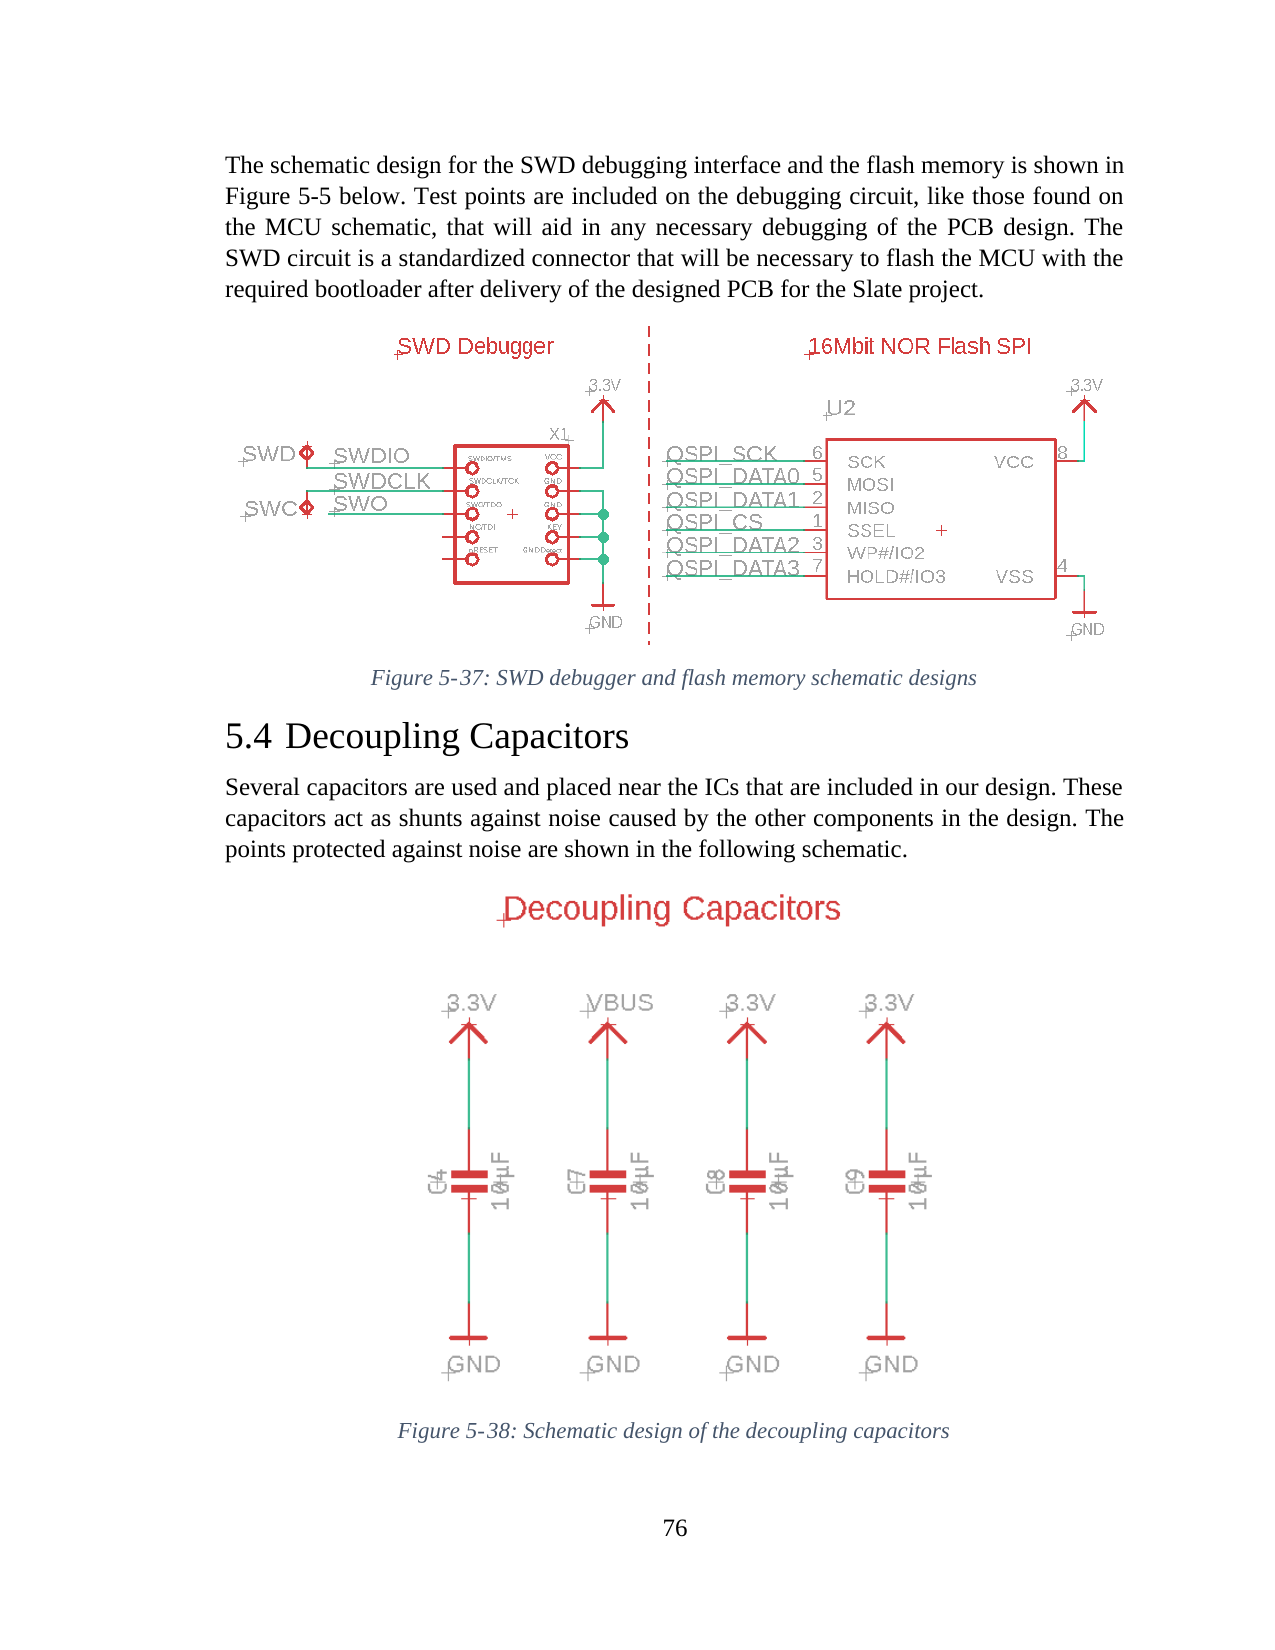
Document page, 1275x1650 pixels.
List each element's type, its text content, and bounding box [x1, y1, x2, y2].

text Several capacitors are used and placed near the ICs that are included in our design. These capacitors act as shunts against noise caused by the other components in the design. The points protected against noise are shown in the following schematic. [225, 772, 1125, 863]
subtitle Decoupling Capacitors [225, 713, 1125, 756]
picture [225, 321, 1125, 645]
picture [387, 882, 963, 1399]
text The schematic design for the SWD debugging interface and the flash memory is shown in Figure 5-5 below. Test points are included on the debugging circuit, like those found on the MCU schematic, that will aid in any necessary debugging of the PCB design. The SWD circuit is a standardized connector that will be necessary to flash the MCU with the required bootloader after delivery of the designed PCB for the Slate project. [225, 150, 1125, 303]
